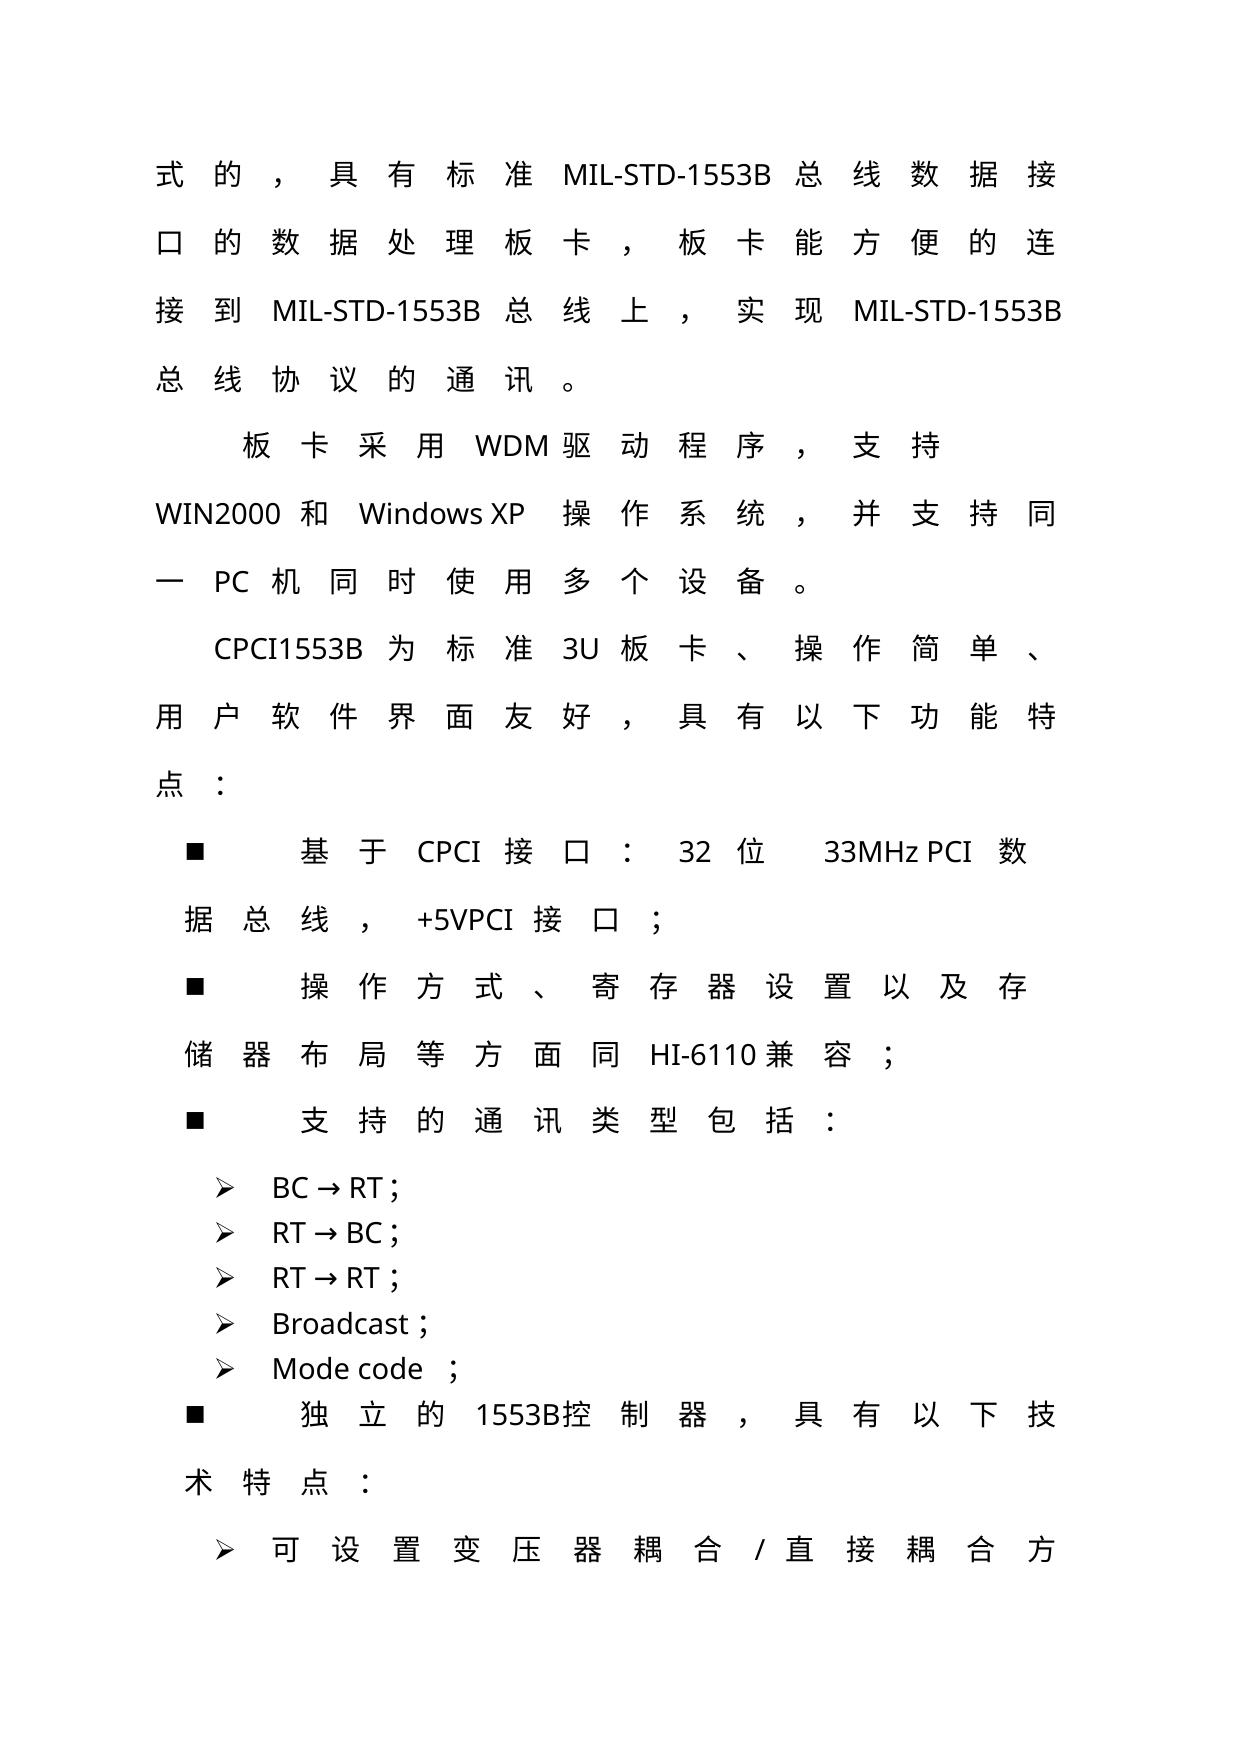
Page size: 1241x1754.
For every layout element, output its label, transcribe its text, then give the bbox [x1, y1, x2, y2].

list 操作方式、寄存器设置以及存储器布局等方面同HI-6110兼容； [169, 962, 1085, 1075]
list 可设置变压器耦合/直接耦合方式； [199, 1524, 1085, 1570]
list RT → BC； [199, 1208, 1085, 1254]
list 支持的通讯类型包括： [169, 1096, 1085, 1142]
text 板卡采用WDM 驱动程序，支持WIN2000 和Windows XP 操作系统，并支持同一PC机同时使用多个设备。 [155, 421, 1085, 603]
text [155, 150, 1085, 400]
list RT → RT； [199, 1254, 1085, 1299]
list BC → RT； [199, 1163, 1085, 1208]
list Broadcast； [199, 1299, 1085, 1344]
list 独立的1553B控制器，具有以下技术特点： [169, 1390, 1085, 1503]
list 基于CPCI接口：32位 33MHz PCI数据总线，+5VPCI接口； [169, 827, 1085, 940]
list Mode code； [199, 1344, 1085, 1390]
text CPCI1553B 为标准3U板卡、操作简单、用户软件界面友好，具有以下功能特点： [152, 624, 1085, 806]
